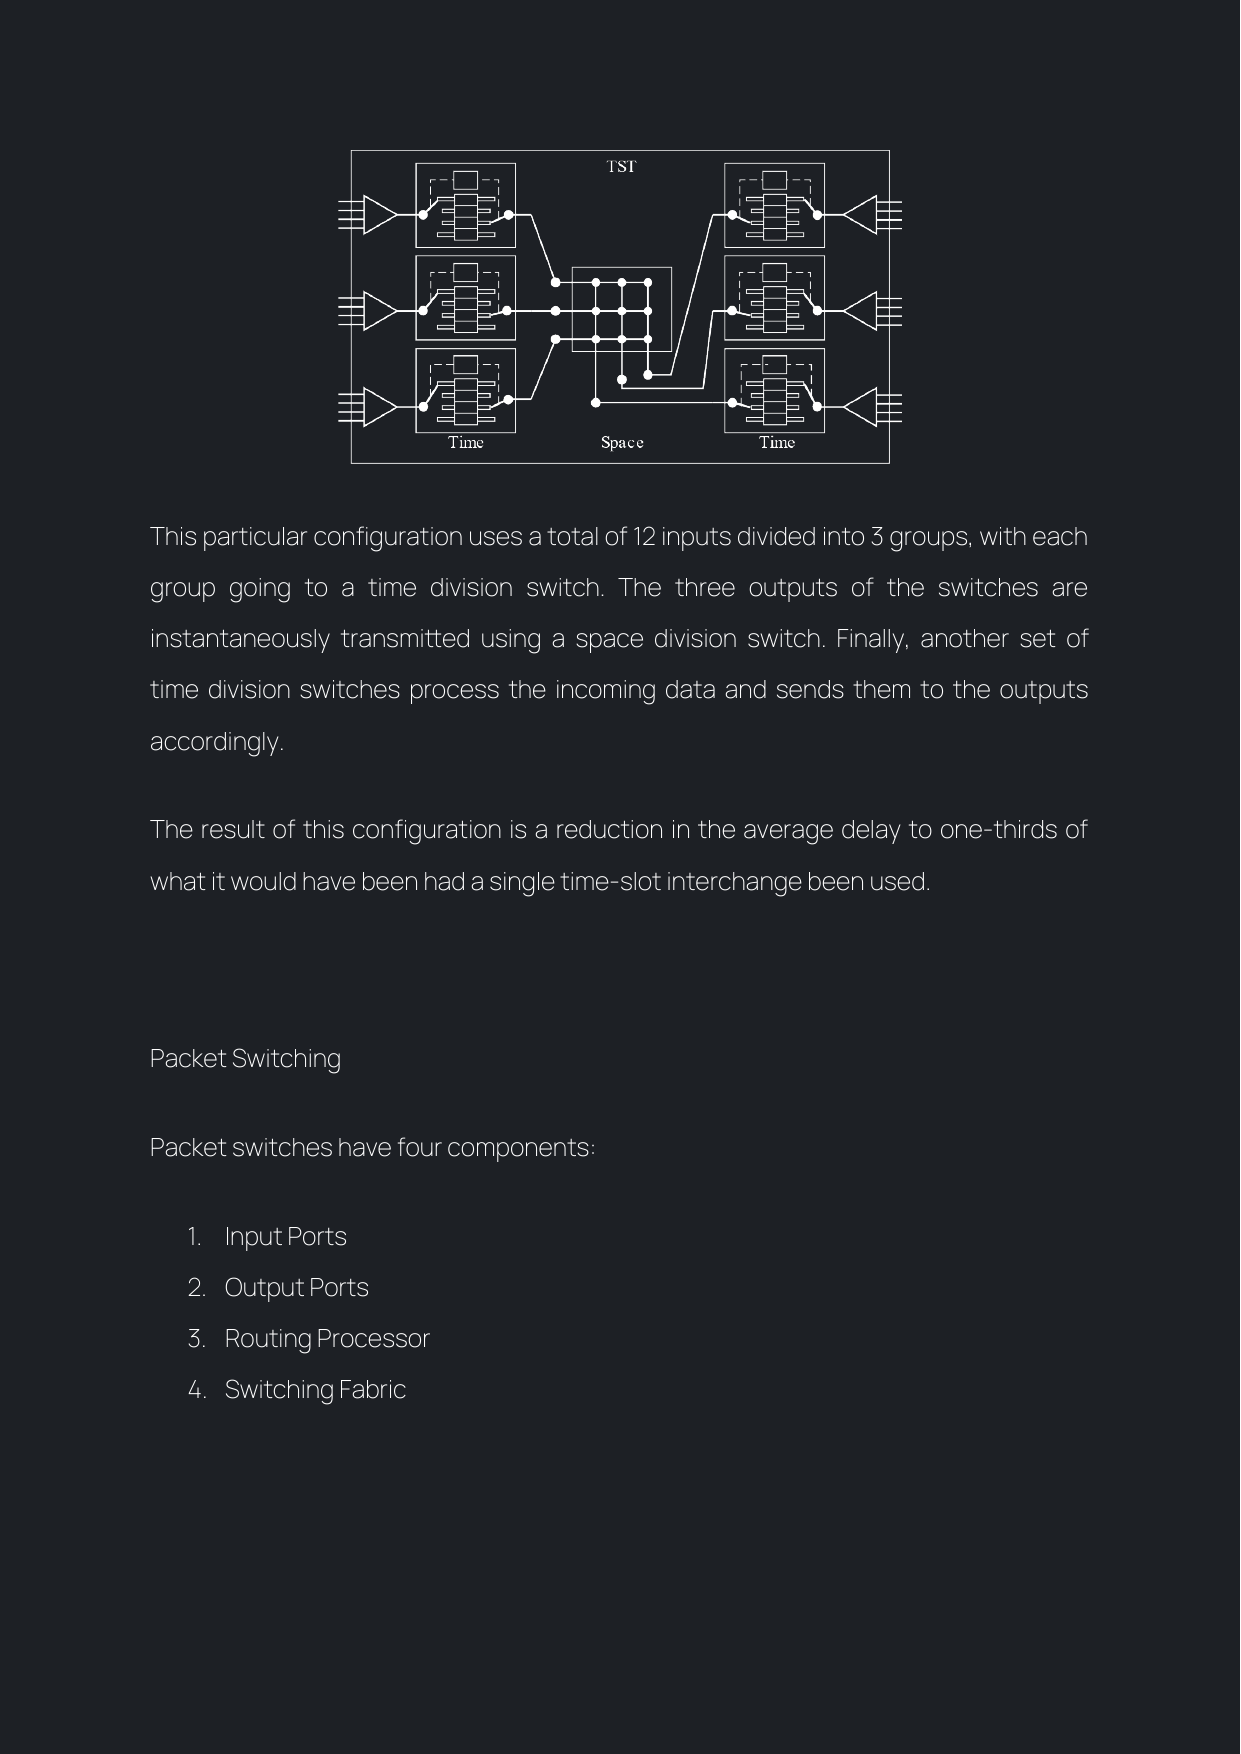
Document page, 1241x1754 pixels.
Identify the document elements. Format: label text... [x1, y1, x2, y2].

list Switching Fabric [187, 1372, 1090, 1406]
text This particular configuration uses a total of 12 inputs divided into 3 groups, with each group going to a time division switch. The three outputs of the switches are instantaneously transmitted using a space division switch. Finally, another set of time division switches process the incoming data and sends them to the outputs accordingly. [150, 518, 1090, 757]
list Input Ports [187, 1218, 1090, 1252]
text The result of this configuration is a reduction in the average delay to one-thirds of what it would have been had a single time-slot interchange been used. [150, 812, 1090, 897]
list Output Ports [187, 1269, 1090, 1304]
list Routing Processor [187, 1321, 1090, 1355]
subtitle Packet Switching [150, 1041, 1090, 1075]
picture [338, 150, 902, 464]
text Packet switches have four components: [150, 1129, 1090, 1164]
